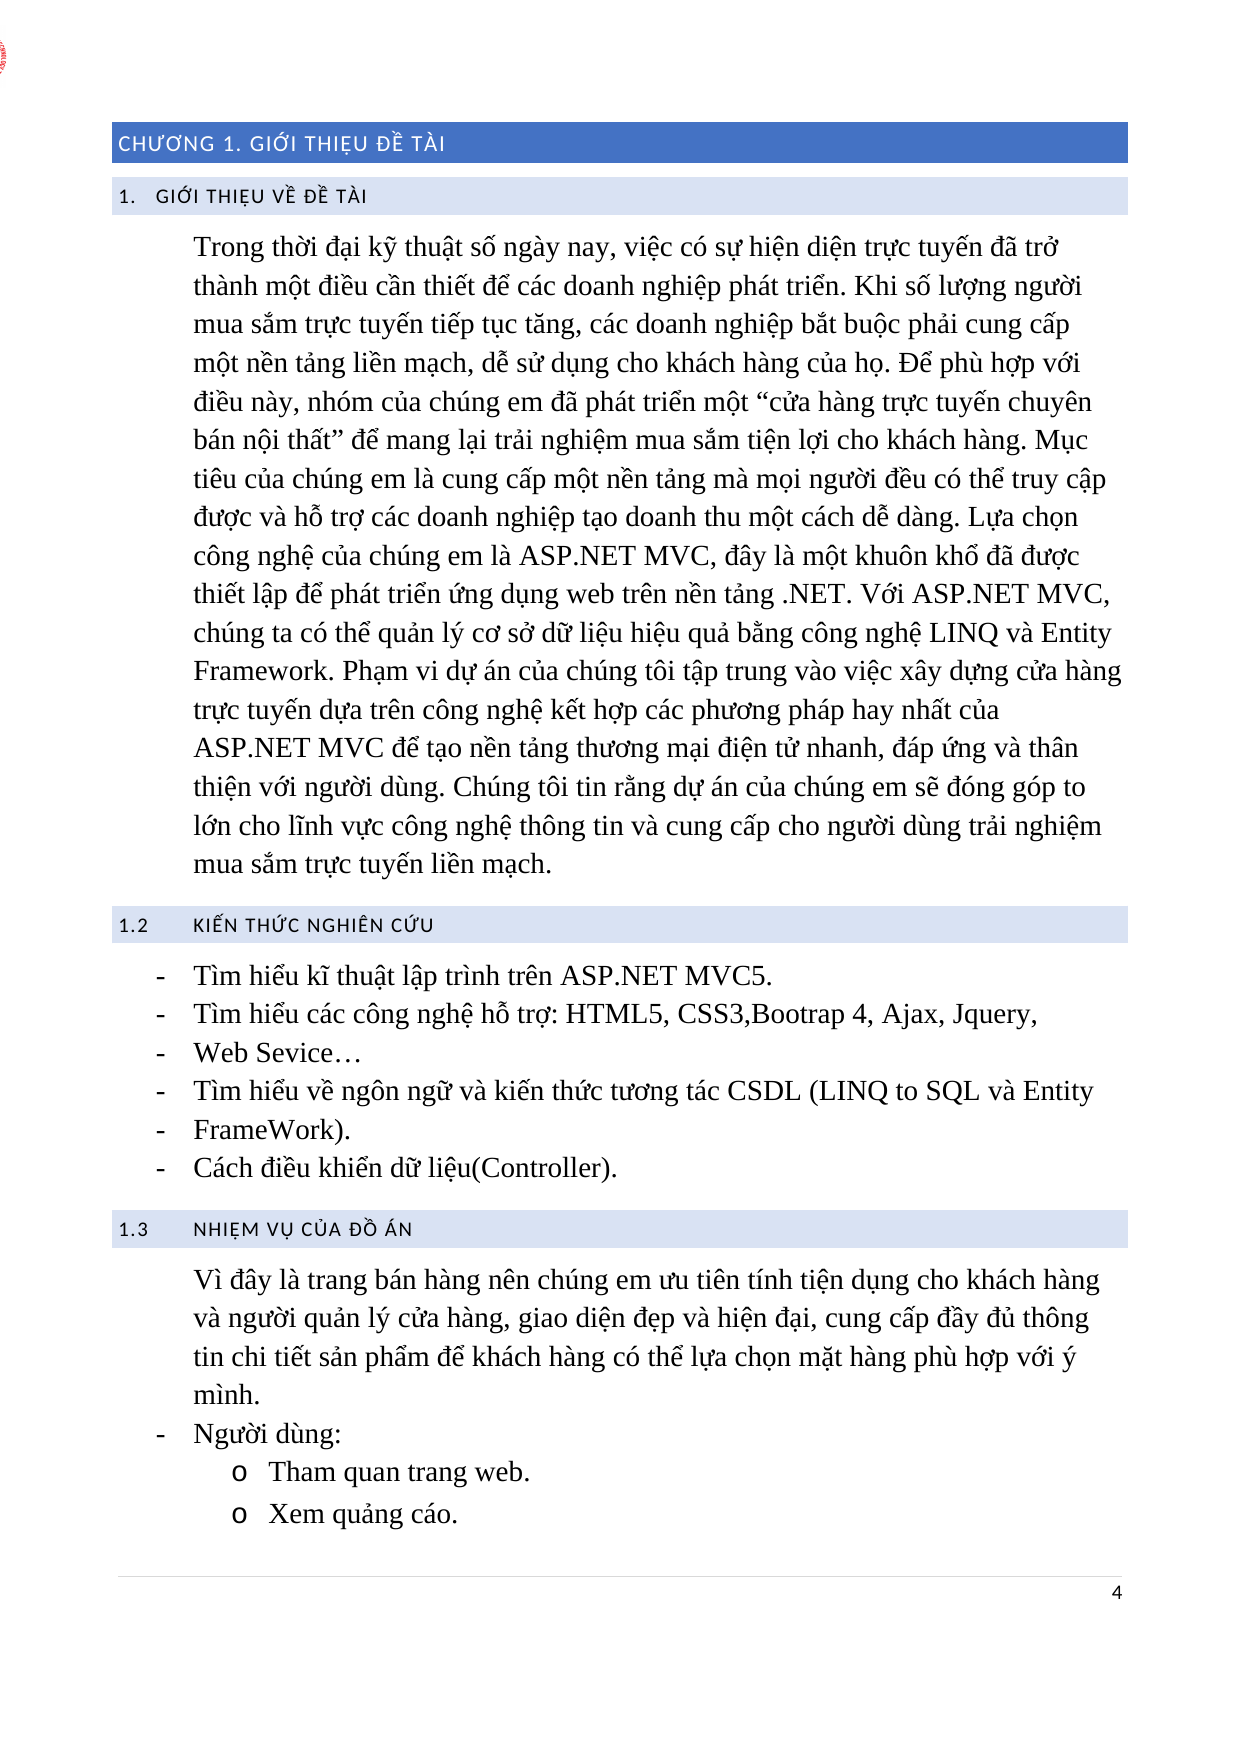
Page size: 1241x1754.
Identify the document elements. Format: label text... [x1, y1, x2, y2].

subtitle Chương 1. GIỚI THIỆU ĐỀ TÀI [118, 129, 1122, 157]
list Cách điều khiển dữ liệu(Controller). [156, 1150, 1122, 1184]
list Tìm hiểu về ngôn ngữ và kiến thức tương tác CSDL (LINQ to SQL và Entity [156, 1073, 1122, 1107]
list FrameWork). [156, 1112, 1122, 1145]
list Trong thời đại kỹ thuật số ngày nay, việc có sự hiện diện trực tuyến đã trở thành một điều cần thiết để các doanh nghiệp phát triển. Khi số lượng người mua sắm trực tuyến tiếp tục tăng, các doanh nghiệp bắt buộc phải cung cấp một nền tảng liền mạch, dễ sử dụng cho khách hàng của họ. Để phù hợp với điều này, nhóm của chúng em đã phát triển một “cửa hàng trực tuyến chuyên bán nội thất” để mang lại trải nghiệm mua sắm tiện lợi cho khách hàng. Mục tiêu của chúng em là cung cấp một nền tảng mà mọi người đều có thể truy cập được và hỗ trợ các doanh nghiệp tạo doanh thu một cách dễ dàng. Lựa chọn công nghệ của chúng em là ASP.NET MVC, đây là một khuôn khổ đã được thiết lập để phát triển ứng dụng web trên nền tảng .NET. Với ASP.NET MVC, chúng ta có thể quản lý cơ sở dữ liệu hiệu quả bằng công nghệ LINQ và Entity Framework. Phạm vi dự án của chúng tôi tập trung vào việc xây dựng cửa hàng trực tuyến dựa trên công nghệ kết hợp các phương pháp hay nhất của ASP.NET MVC để tạo nền tảng thương mại điện tử nhanh, đáp ứng và thân thiện với người dùng. Chúng tôi tin rằng dự án của chúng em sẽ đóng góp to lớn cho lĩnh vực công nghệ thông tin và cung cấp cho người dùng trải nghiệm mua sắm trực tuyến liền mạch. [193, 229, 1122, 880]
list Tìm hiểu kĩ thuật lập trình trên ASP.NET MVC5. [156, 958, 1122, 991]
picture [0, 25, 7, 88]
list Tham quan trang web. [231, 1454, 1122, 1491]
list Web Sevice… [156, 1035, 1122, 1068]
subtitle 1.2 Kiến thức nghiên cứu [118, 912, 1122, 937]
subtitle Giới thiệu về đề tài [118, 184, 1122, 209]
list Người dùng: [156, 1416, 1122, 1449]
list Vì đây là trang bán hàng nên chúng em ưu tiên tính tiện dụng cho khách hàng và người quản lý cửa hàng, giao diện đẹp và hiện đại, cung cấp đầy đủ thông tin chi tiết sản phẩm để khách hàng có thể lựa chọn mặt hàng phù hợp với ý mình. [193, 1262, 1122, 1411]
list Tìm hiểu các công nghệ hỗ trợ: HTML5, CSS3,Bootrap 4, Ajax, Jquery, [156, 996, 1122, 1030]
subtitle 1.3 Nhiệm vụ của đồ án [118, 1216, 1122, 1241]
list Xem quảng cáo. [231, 1496, 1122, 1532]
